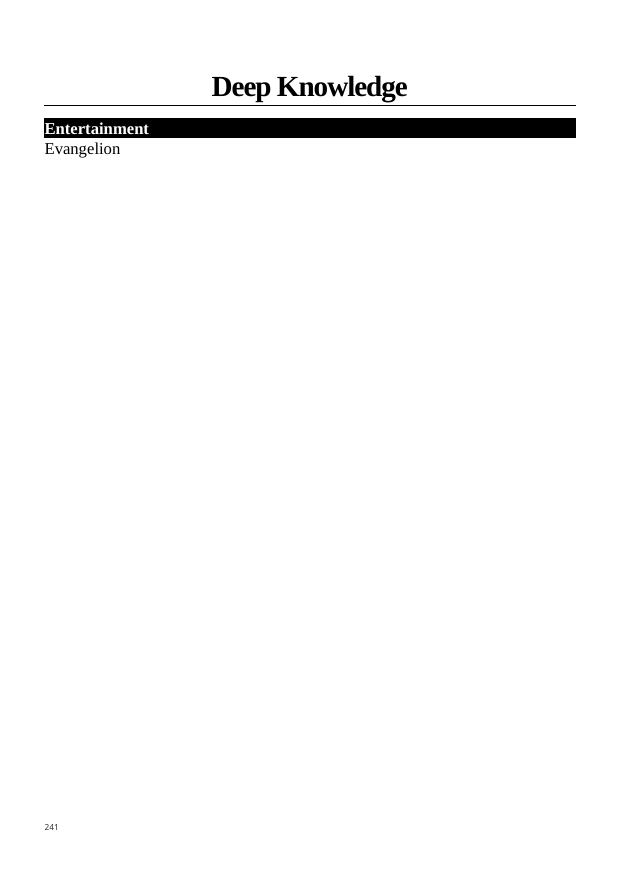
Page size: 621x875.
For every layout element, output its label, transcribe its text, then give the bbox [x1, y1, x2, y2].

subtitle Entertainment [44, 118, 576, 138]
subtitle Deep Knowledge [44, 69, 576, 105]
text Evangelion [44, 139, 576, 158]
